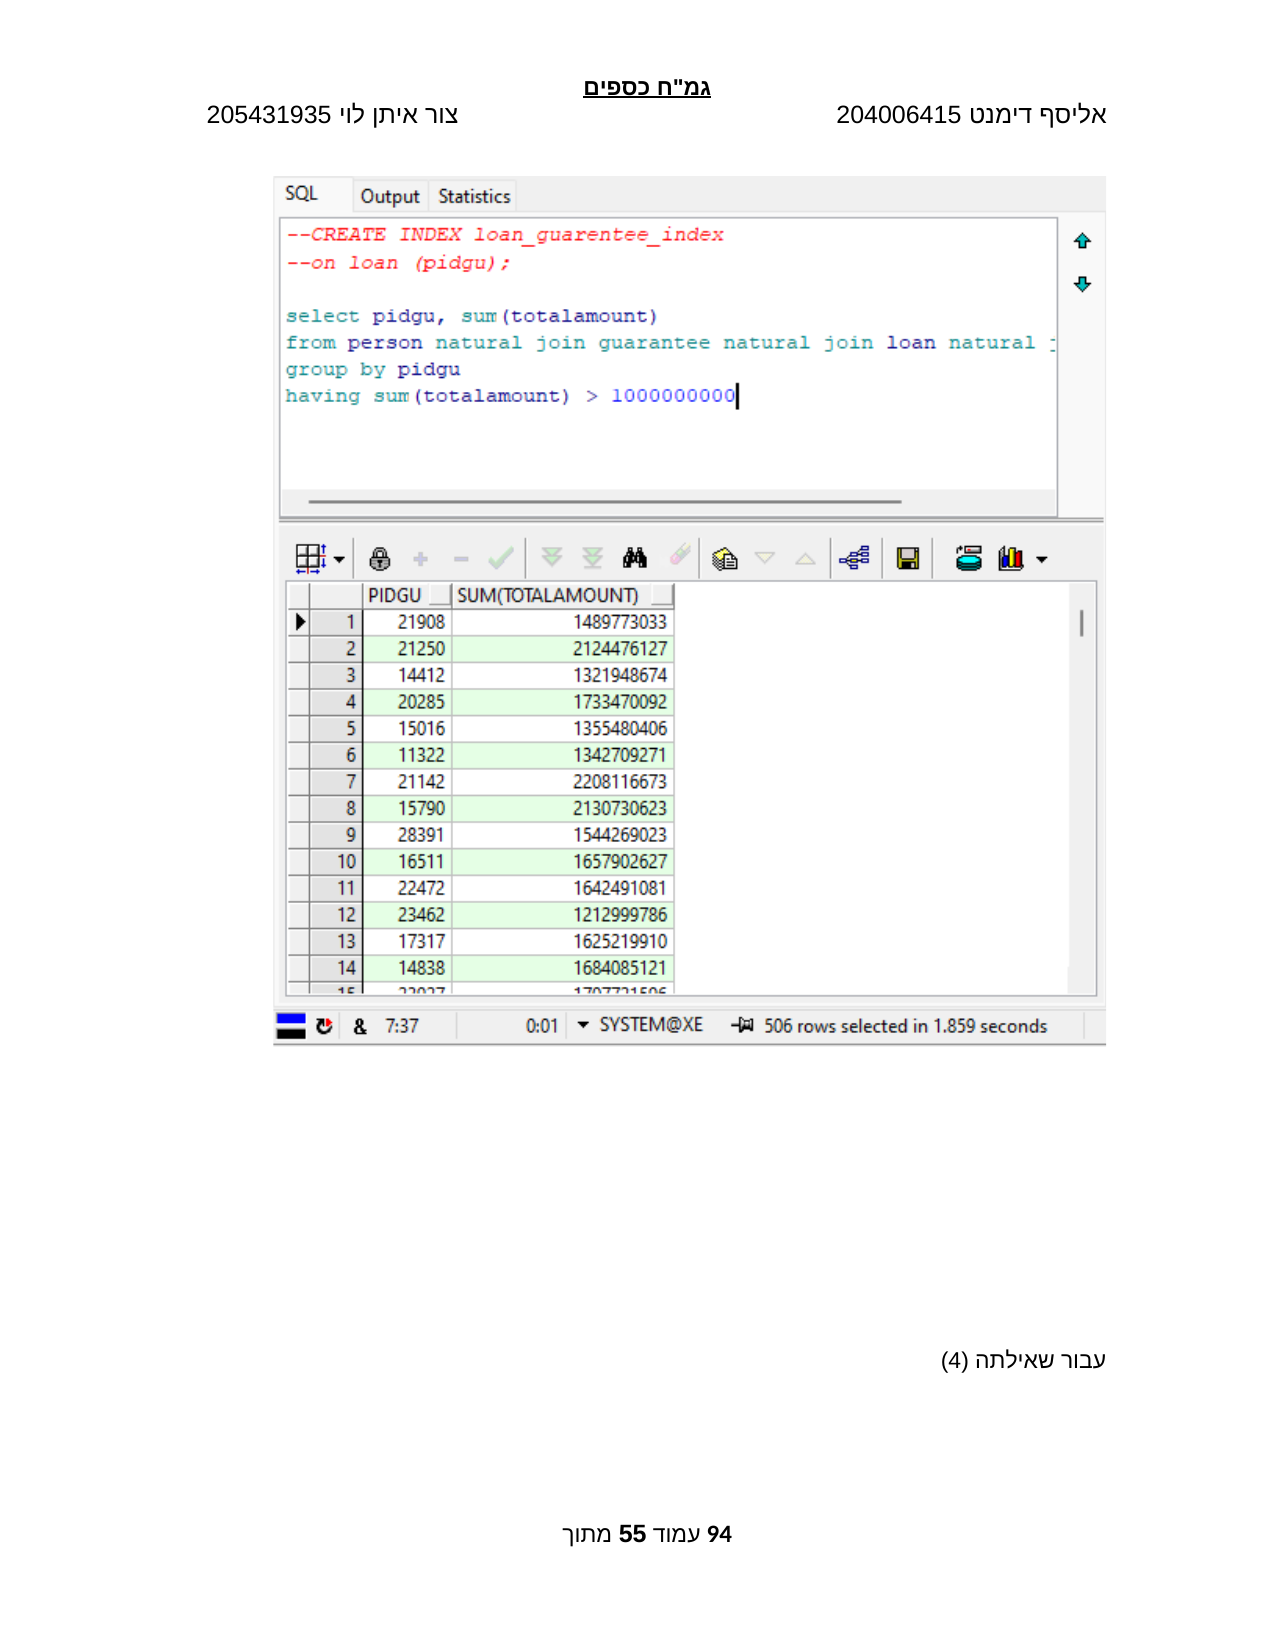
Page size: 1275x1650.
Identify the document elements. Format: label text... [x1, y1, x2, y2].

picture [273, 176, 1107, 1047]
text עבור שאילתה (4) [187, 1347, 1106, 1373]
